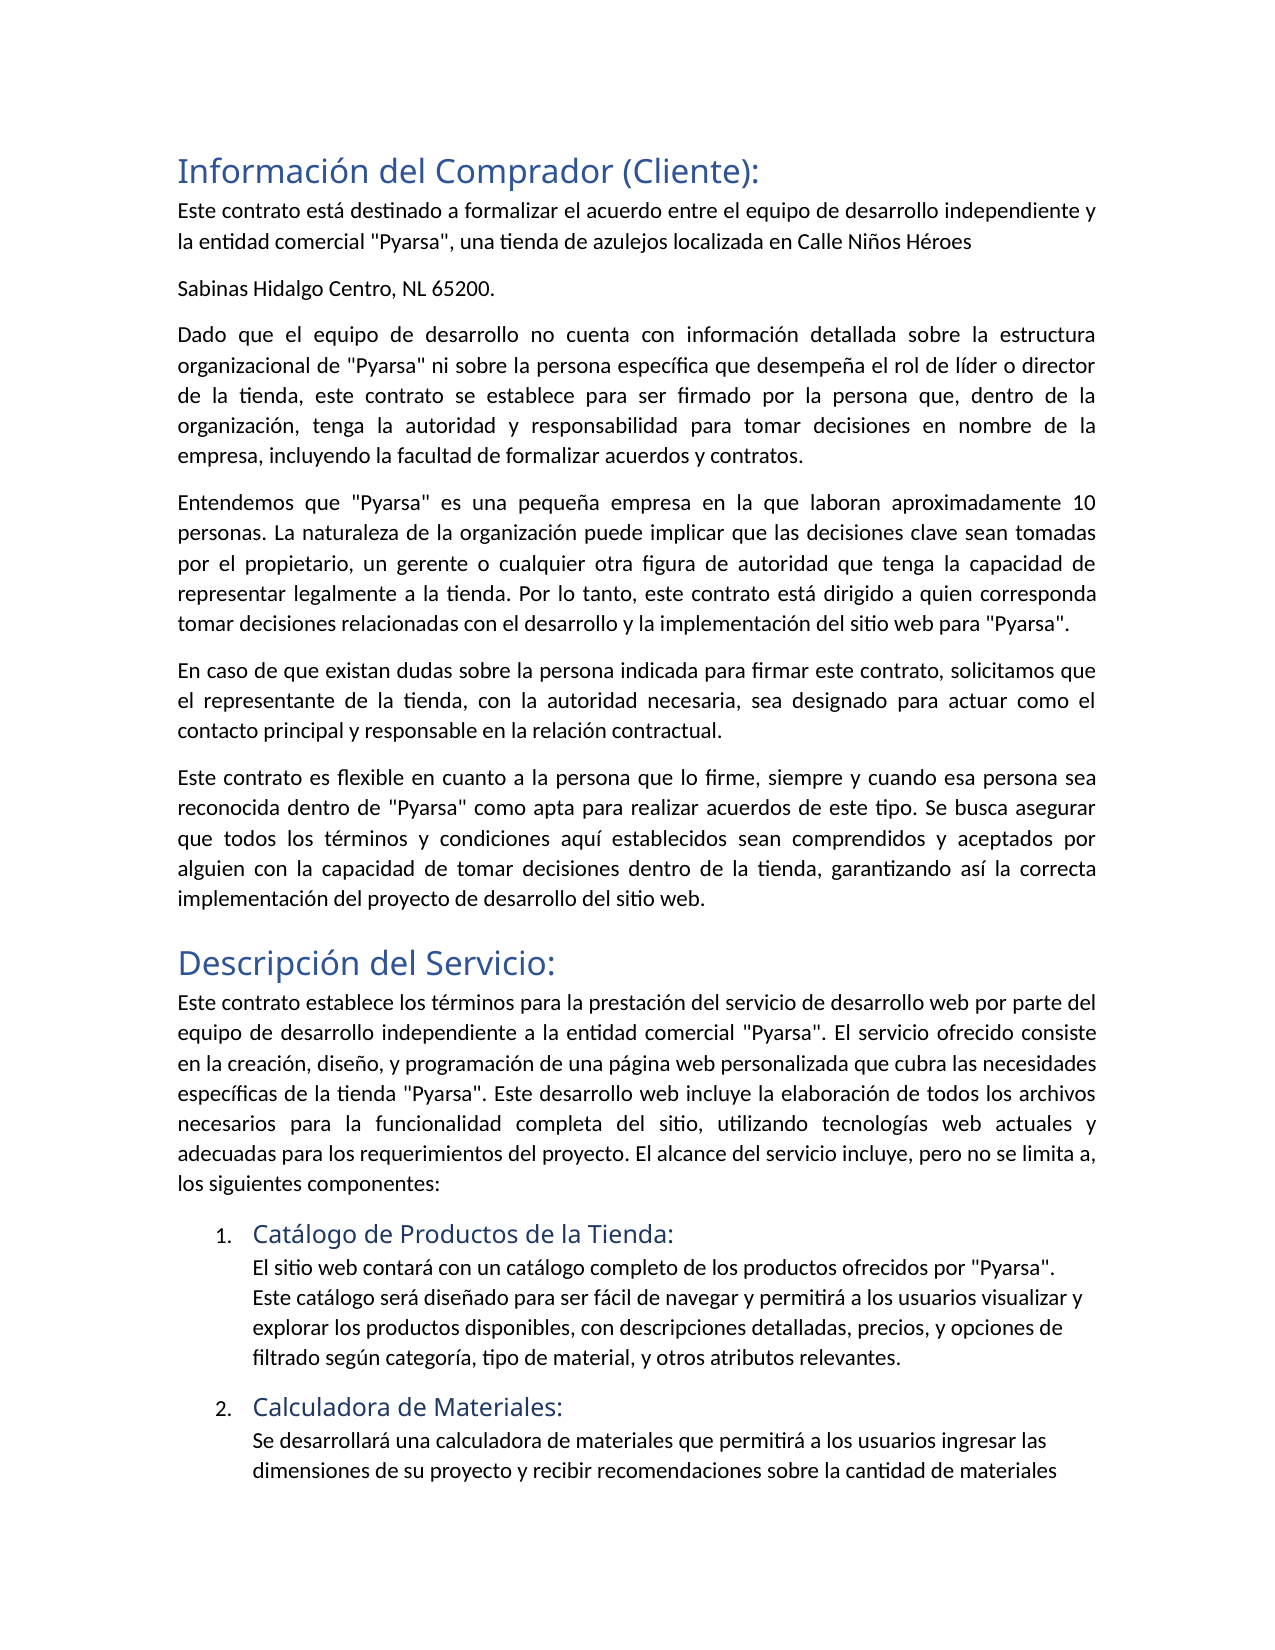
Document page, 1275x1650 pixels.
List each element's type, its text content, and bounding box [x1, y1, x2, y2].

subtitle Información del Comprador (Cliente): [177, 148, 1098, 193]
text Sabinas Hidalgo Centro, NL 65200. [177, 274, 1098, 302]
text En caso de que existan dudas sobre la persona indicada para firmar este contrato, solicitamos que el representante de la tienda, con la autoridad necesaria, sea designado para actuar como el contacto principal y responsable en la relación contractual. [177, 656, 1098, 744]
text Entendemos que "Pyarsa" es una pequeña empresa en la que laboran aproximadamente 10 personas. La naturaleza de la organización puede implicar que las decisiones clave sean tomadas por el propietario, un gerente o cualquier otra figura de autoridad que tenga la capacidad de representar legalmente a la tienda. Por lo tanto, este contrato está dirigido a quien corresponda tomar decisiones relacionadas con el desarrollo y la implementación del sitio web para "Pyarsa". [177, 488, 1098, 637]
subtitle Descripción del Servicio: [177, 939, 1098, 985]
text Este contrato es flexible en cuanto a la persona que lo firme, siempre y cuando esa persona sea reconocida dentro de "Pyarsa" como apta para realizar acuerdos de este tipo. Se busca asegurar que todos los términos y condiciones aquí establecidos sean comprendidos y aceptados por alguien con la capacidad de tomar decisiones dentro de la tienda, garantizando así la correcta implementación del proyecto de desarrollo del sitio web. [177, 763, 1098, 912]
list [215, 1390, 1098, 1484]
text Dado que el equipo de desarrollo no cuenta con información detallada sobre la estructura organizacional de "Pyarsa" ni sobre la persona específica que desempeña el rol de líder o director de la tienda, este contrato se establece para ser firmado por la persona que, dentro de la organización, tenga la autoridad y responsabilidad para tomar decisiones en nombre de la empresa, incluyendo la facultad de formalizar acuerdos y contratos. [177, 321, 1098, 469]
text Este contrato está destinado a formalizar el acuerdo entre el equipo de desarrollo independiente y la entidad comercial "Pyarsa", una tienda de azulejos localizada en Calle Niños Héroes [177, 197, 1098, 255]
list Catálogo de Productos de la Tienda: El sitio web contará con un catálogo completo de los productos ofrecidos por "Pyarsa". Este catálogo será diseñado para ser fácil de navegar y permitirá a los usuarios visualizar y explorar los productos disponibles, con descripciones detalladas, precios, y opciones de filtrado según categoría, tipo de material, y otros atributos relevantes. [215, 1216, 1098, 1371]
text Este contrato establece los términos para la prestación del servicio de desarrollo web por parte del equipo de desarrollo independiente a la entidad comercial "Pyarsa". El servicio ofrecido consiste en la creación, diseño, y programación de una página web personalizada que cubra las necesidades específicas de la tienda "Pyarsa". Este desarrollo web incluye la elaboración de todos los archivos necesarios para la funcionalidad completa del sitio, utilizando tecnologías web actuales y adecuadas para los requerimientos del proyecto. El alcance del servicio incluye, pero no se limita a, los siguientes componentes: [177, 988, 1098, 1197]
